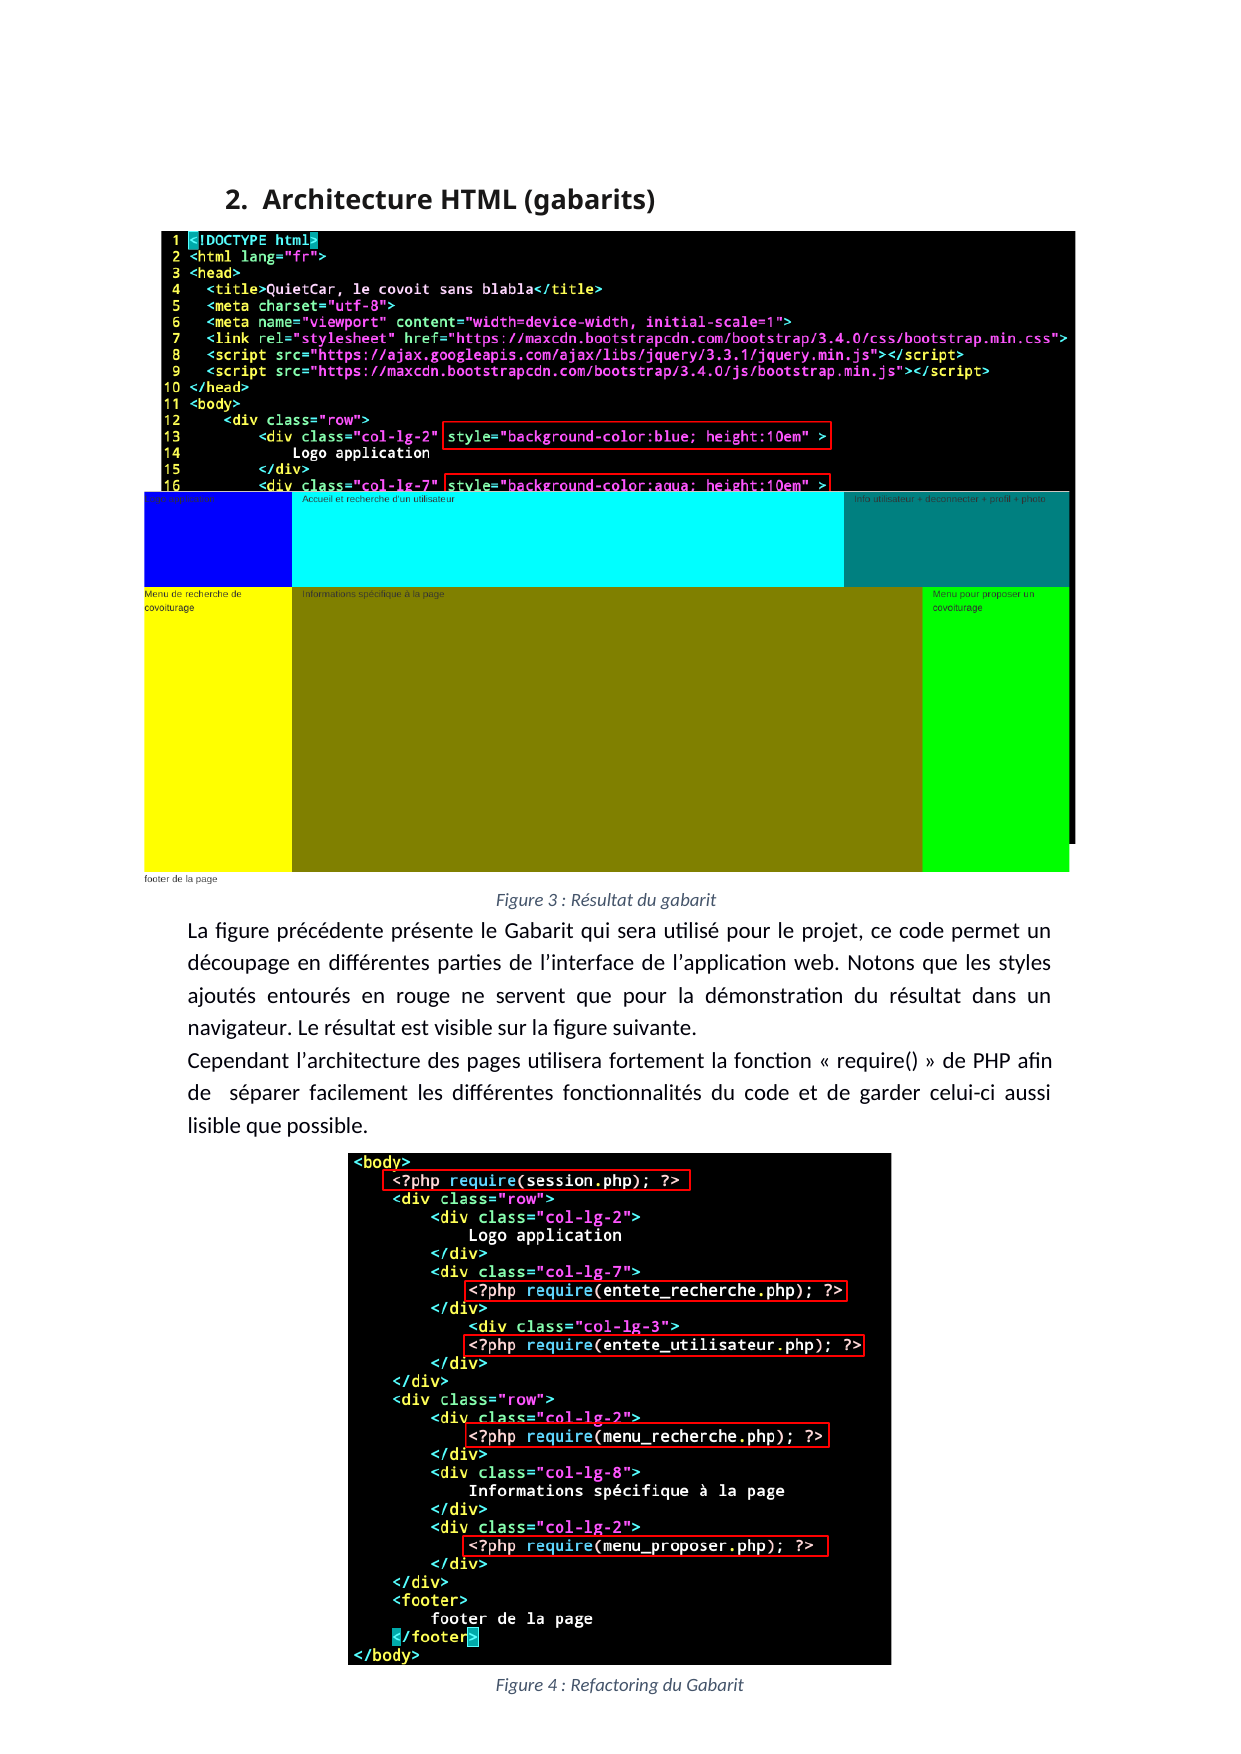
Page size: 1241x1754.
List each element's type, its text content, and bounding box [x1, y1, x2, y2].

subtitle Architecture HTML (gabarits) [225, 166, 1053, 231]
picture [348, 1153, 892, 1665]
picture [144, 231, 1076, 887]
text Cependant l’architecture des pages utilisera fortement la fonction « require() » de PHP afin de séparer facilement les différentes fonctionnalités du code et de garder celui-ci aussi lisible que possible. [187, 1044, 1053, 1141]
text La figure précédente présente le Gabarit qui sera utilisé pour le projet, ce code permet un découpage en différentes parties de l’interface de l’application web. Notons que les styles ajoutés entourés en rouge ne servent que pour la démonstration du résultat dans un navigateur. Le résultat est visible sur la figure suivante. [187, 911, 1053, 1044]
